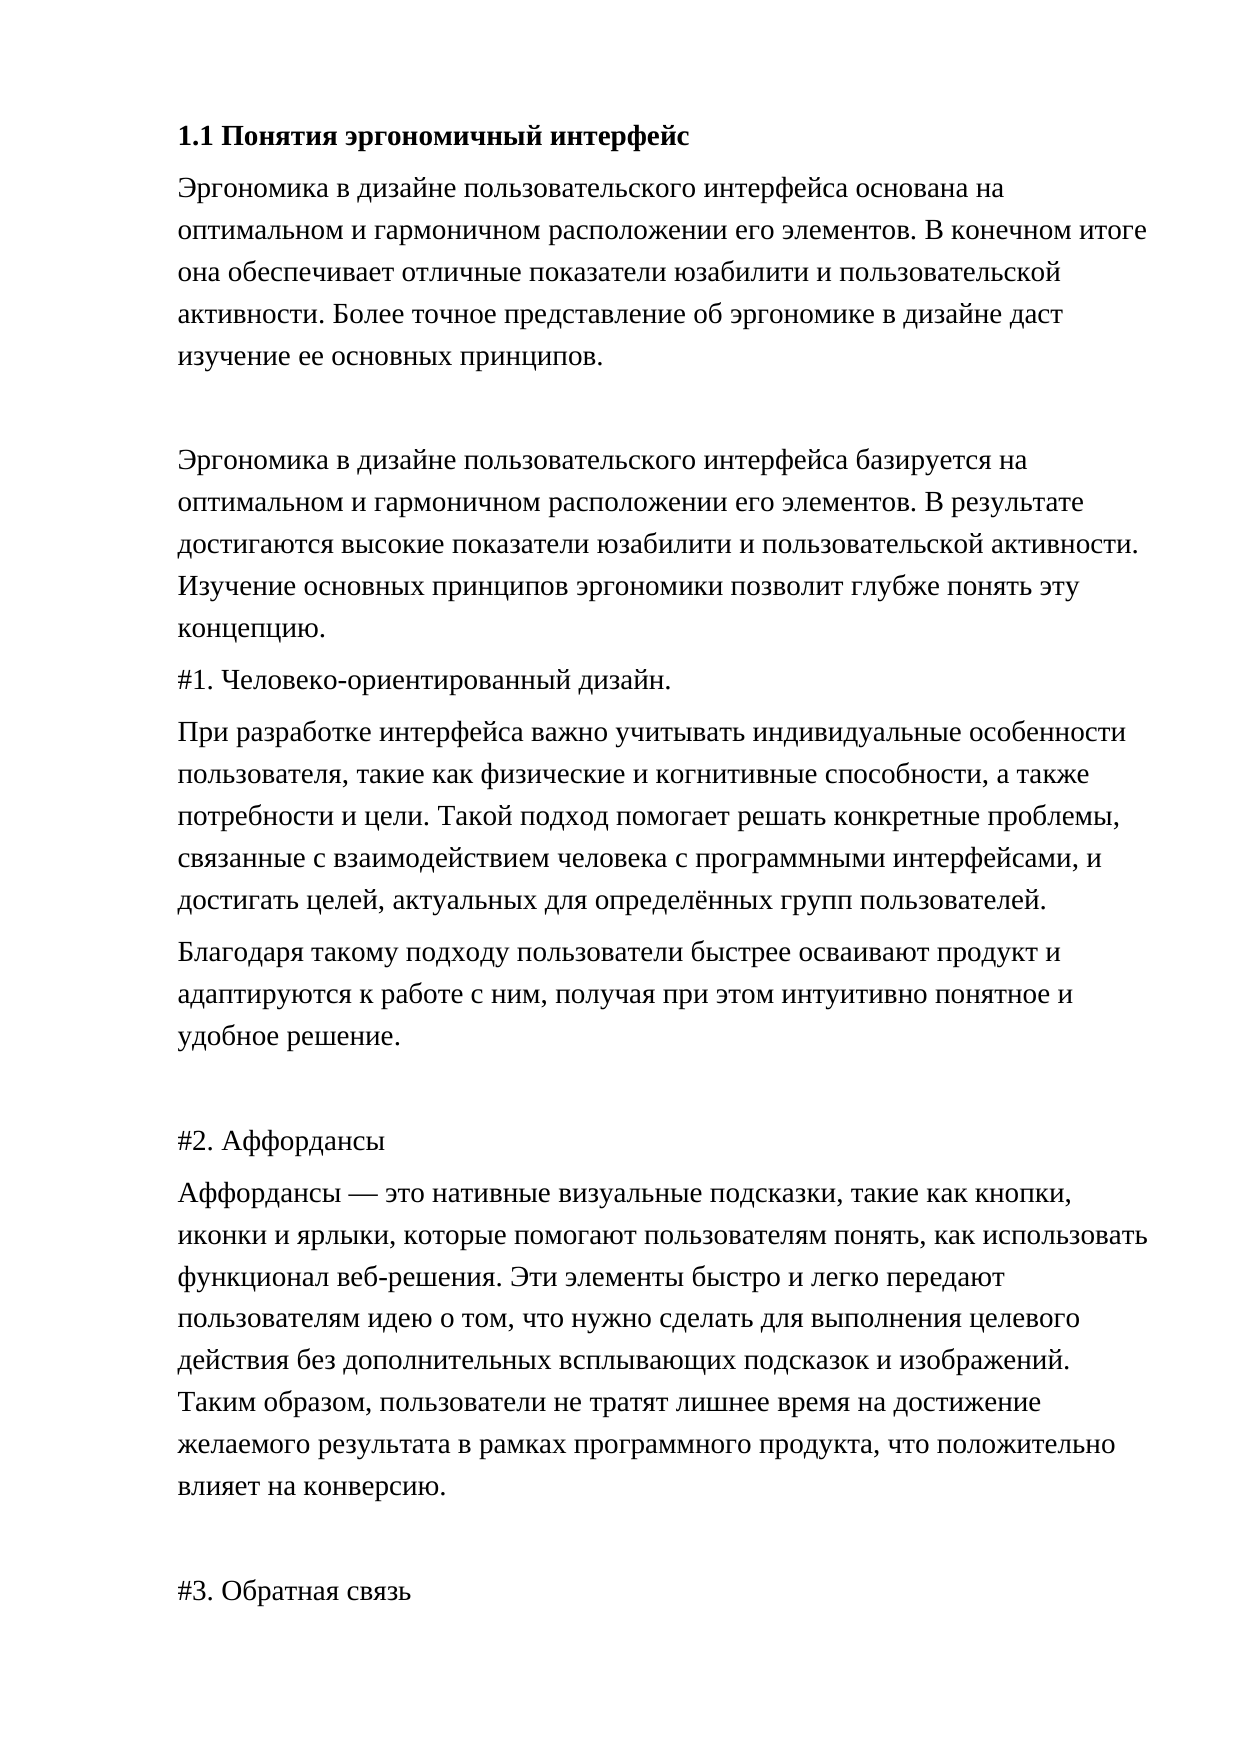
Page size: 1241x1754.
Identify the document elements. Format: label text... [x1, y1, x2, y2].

text #1. Человеко-ориентированный дизайн. [177, 662, 1152, 696]
text #3. Обратная связь [177, 1573, 1152, 1606]
text 1.1 Понятия эргономичный интерфейс [177, 118, 1152, 152]
text Благодаря такому подходу пользователи быстрее осваивают продукт и адаптируются к работе с ним, получая при этом интуитивно понятное и удобное решение. [177, 934, 1152, 1052]
text При разработке интерфейса важно учитывать индивидуальные особенности пользователя, такие как физические и когнитивные способности, а также потребности и цели. Такой подход помогает решать конкретные проблемы, связанные с взаимодействием человека с программными интерфейсами, и достигать целей, актуальных для определённых групп пользователей. [177, 714, 1152, 916]
text Аффордансы — это нативные визуальные подсказки, такие как кнопки, иконки и ярлыки, которые помогают пользователям понять, как использовать функционал веб-решения. Эти элементы быстро и легко передают пользователям идею о том, что нужно сделать для выполнения целевого действия без дополнительных всплывающих подсказок и изображений. Таким образом, пользователи не тратят лишнее время на достижение желаемого результата в рамках программного продукта, что положительно влияет на конверсию. [177, 1175, 1152, 1502]
text #2. Аффордансы [177, 1123, 1152, 1156]
text Эргономика в дизайне пользовательского интерфейса базируется на оптимальном и гармоничном расположении его элементов. В результате достигаются высокие показатели юзабилити и пользовательской активности. Изучение основных принципов эргономики позволит глубже понять эту концепцию. [177, 442, 1152, 643]
text Эргономика в дизайне пользовательского интерфейса основана на оптимальном и гармоничном расположении его элементов. В конечном итоге она обеспечивает отличные показатели юзабилити и пользовательской активности. Более точное представление об эргономике в дизайне даст изучение ее основных принципов. [177, 170, 1152, 371]
